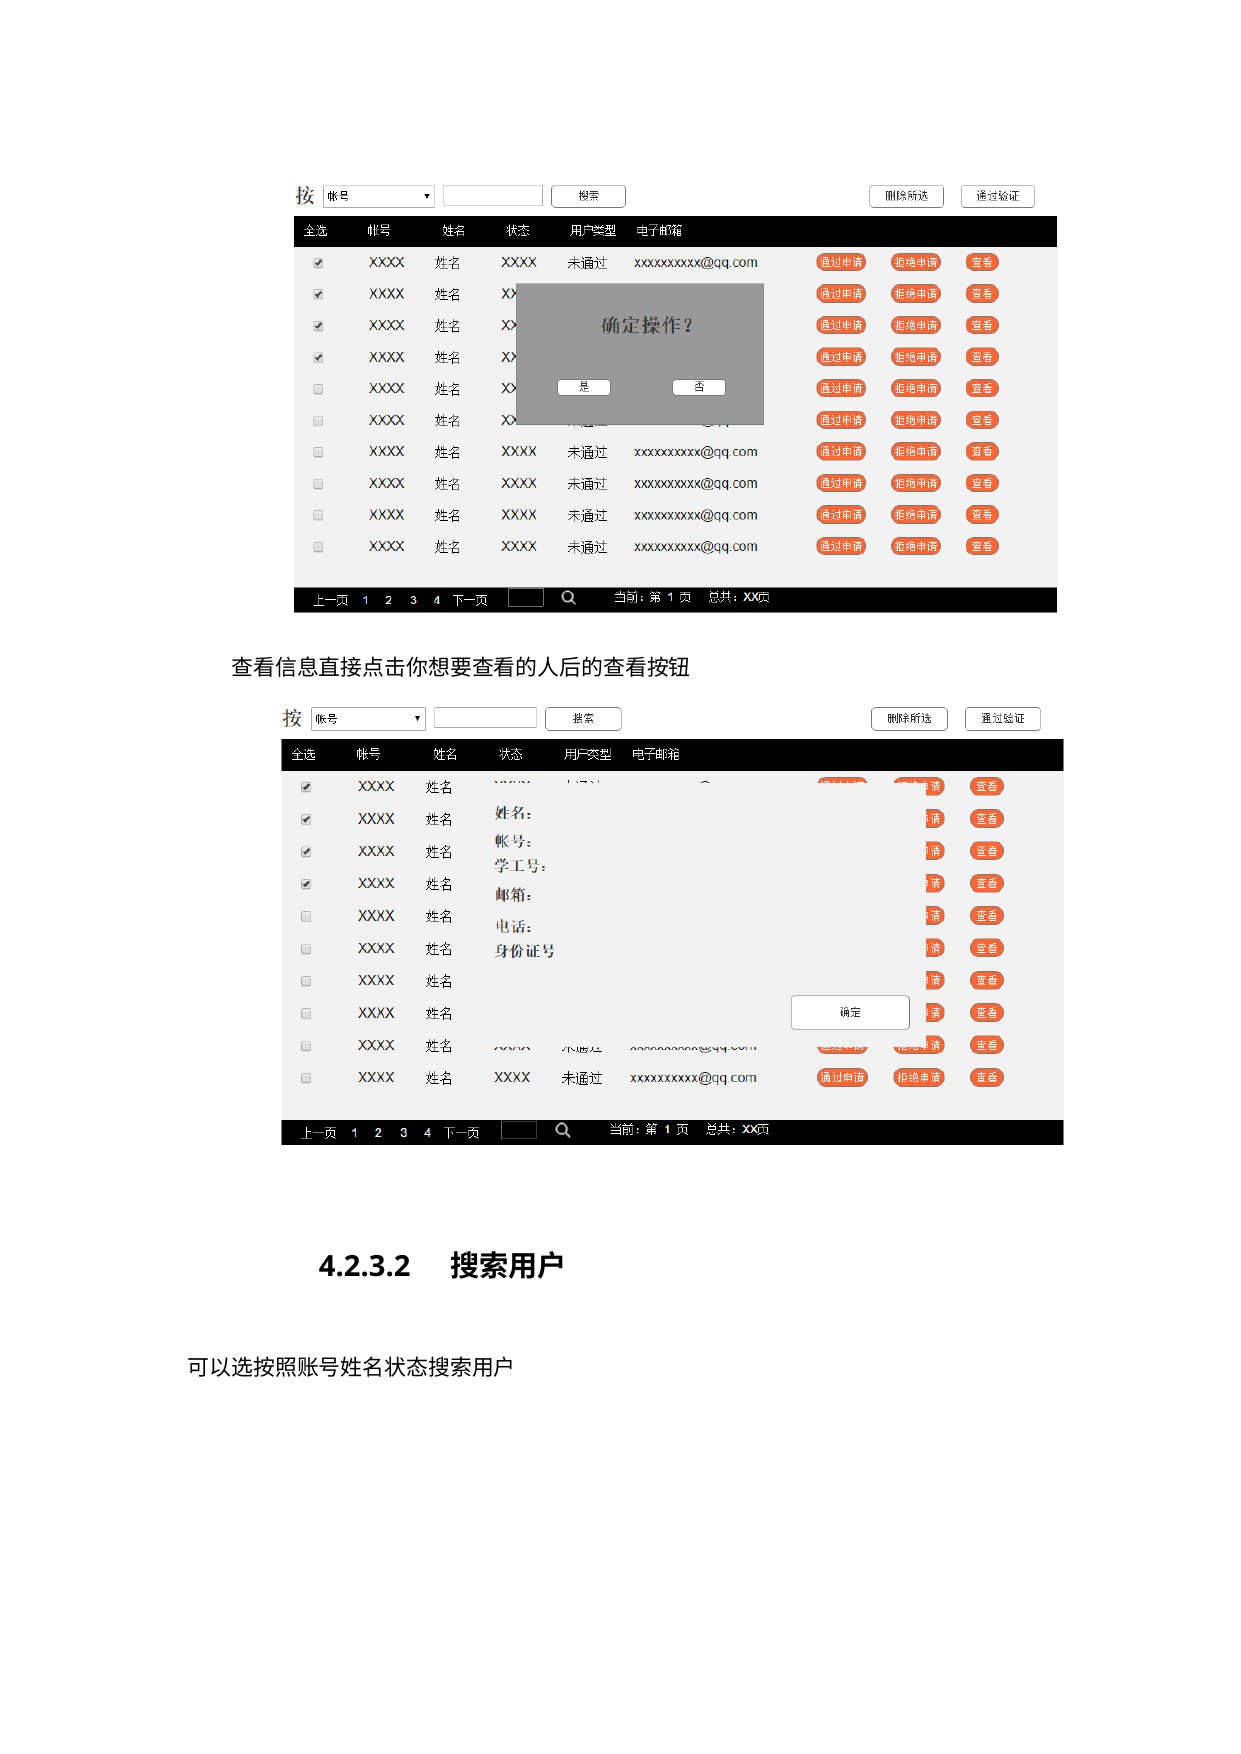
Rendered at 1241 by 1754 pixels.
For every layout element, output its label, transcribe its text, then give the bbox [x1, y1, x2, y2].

picture [231, 682, 1097, 1173]
picture [231, 162, 1097, 637]
subtitle 搜索用户 [319, 1231, 1053, 1296]
text 可以选按照账号姓名状态搜索用户 [187, 1350, 1053, 1382]
text 查看信息直接点击你想要查看的人后的查看按钮 [231, 649, 1053, 682]
